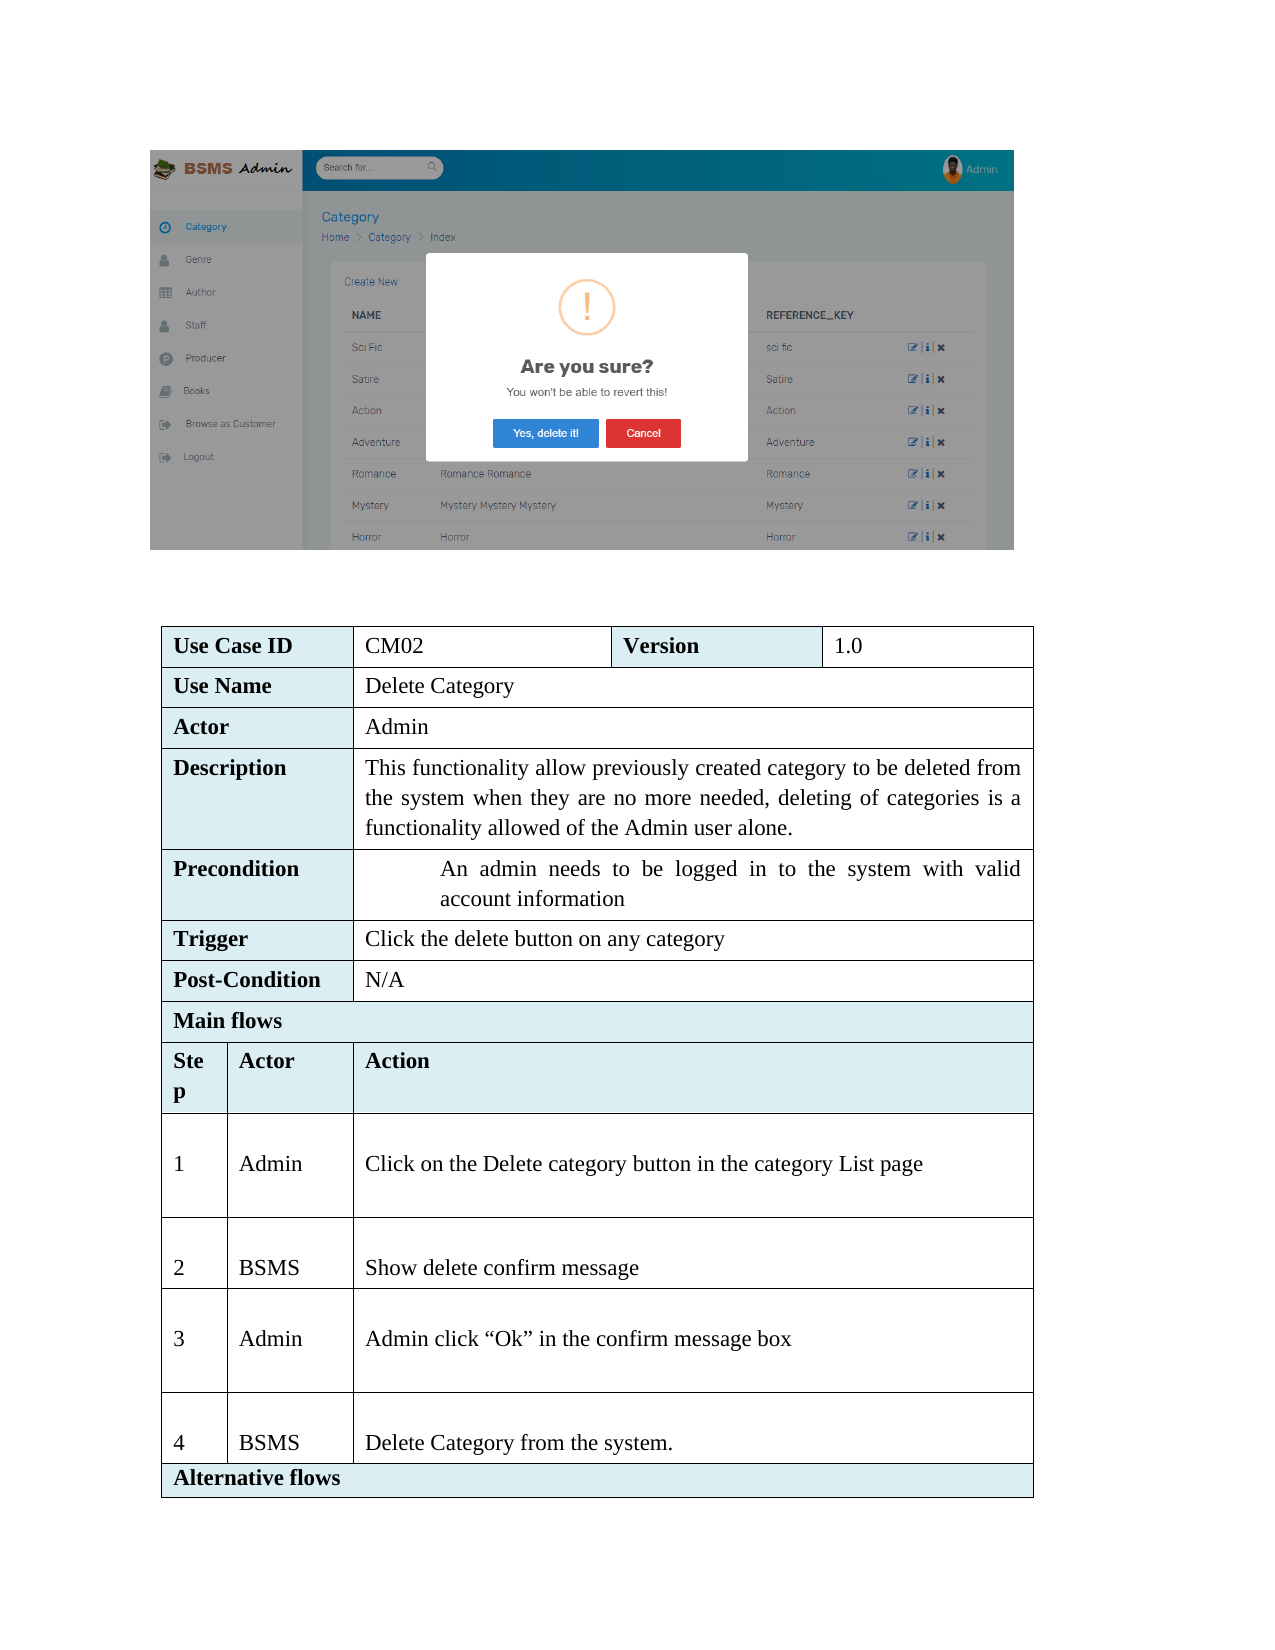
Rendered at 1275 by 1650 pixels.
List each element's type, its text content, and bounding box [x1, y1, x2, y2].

table_cell Admin [228, 1114, 353, 1217]
table_cell 1 [162, 1114, 227, 1217]
table_cell Click on the Delete category button in the category List page [354, 1114, 1033, 1217]
table_cell Delete Category from the system. [354, 1393, 1033, 1462]
table_header CM02 [354, 627, 611, 667]
table_header Use Case ID [162, 627, 353, 667]
table_cell Alternative flows [162, 1464, 1033, 1497]
table_header Version [612, 627, 822, 667]
table_cell Admin click “Ok” in the confirm message box [354, 1289, 1033, 1392]
table_cell Click the delete button on any category [354, 921, 1033, 960]
table_cell This functionality allow previously created category to be deleted from the system when they are no more needed, deleting of categories is a functionality allowed of the Admin user alone. [354, 749, 1033, 849]
table_cell Admin [354, 708, 1033, 748]
table_cell Action [354, 1043, 1033, 1112]
table_cell 2 [162, 1218, 227, 1287]
table_cell Main flows [162, 1002, 1033, 1042]
table_cell Use Name [162, 668, 353, 707]
table_cell Show delete confirm message [354, 1218, 1033, 1287]
table_cell 4 [162, 1393, 227, 1462]
table_cell Post-Condition [162, 961, 353, 1001]
picture [317, 157, 443, 179]
table_cell Admin [228, 1289, 353, 1392]
table_cell Precondition [162, 850, 353, 920]
table_cell BSMS [228, 1218, 353, 1287]
table_cell Description [162, 749, 353, 849]
table_cell Delete Category [354, 668, 1033, 707]
picture [150, 150, 1014, 550]
table_cell Trigger [162, 921, 353, 960]
table_cell N/A [354, 961, 1033, 1001]
table_header 1.0 [823, 627, 1033, 667]
table_cell 3 [162, 1289, 227, 1392]
table_cell Actor [162, 708, 353, 748]
table_cell BSMS [228, 1393, 353, 1462]
table_cell Step [162, 1043, 227, 1112]
table_cell Actor [228, 1043, 353, 1112]
table_cell An admin needs to be logged in to the system with valid account information [354, 850, 1033, 920]
